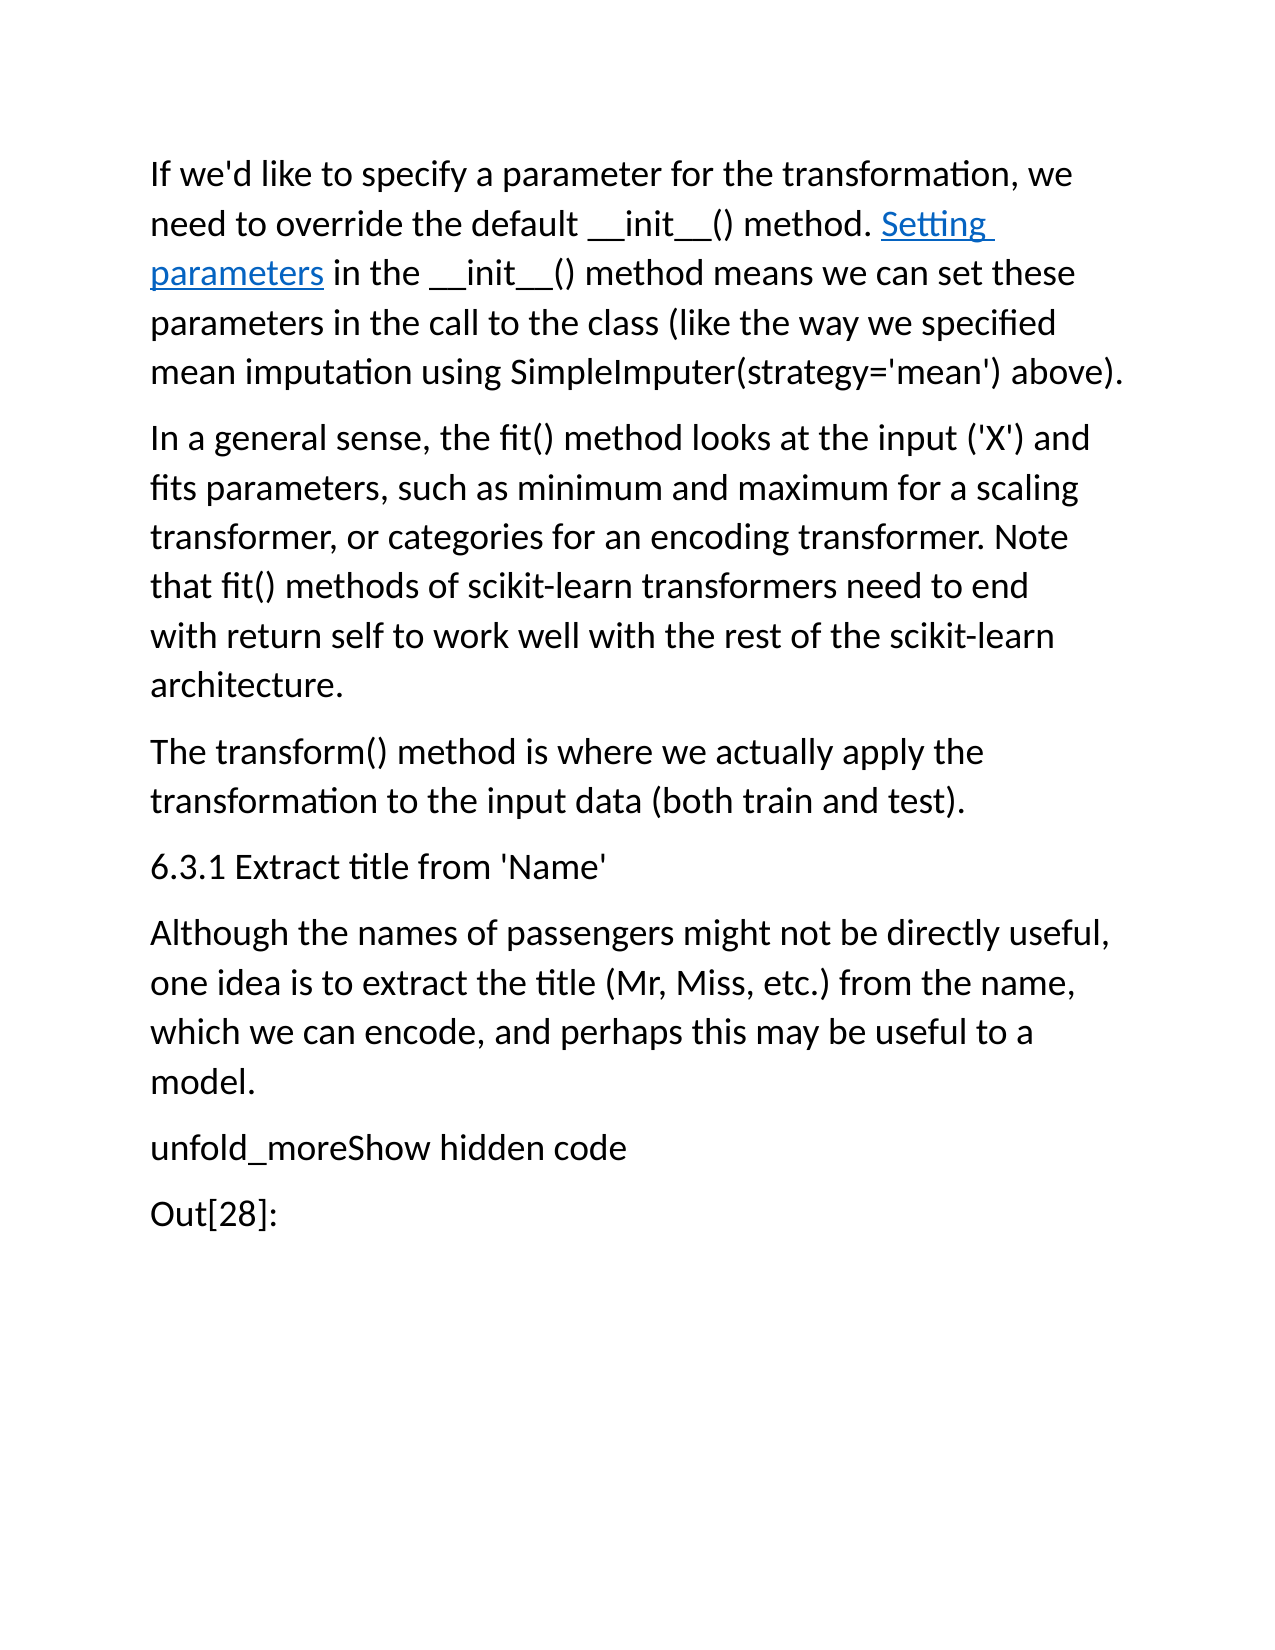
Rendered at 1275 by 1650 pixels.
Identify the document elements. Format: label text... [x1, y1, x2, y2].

text 6.3.1 Extract title from 'Name' [150, 843, 1125, 889]
text If we'd like to specify a parameter for the transformation, we need to override the default __init__() method. Setting parameters in the __init__() method means we can set these parameters in the call to the class (like the way we specified mean imputation using SimpleImputer(strategy='mean') above). [150, 150, 1125, 394]
text The transform() method is where we actually apply the transformation to the input data (both train and test). [150, 728, 1125, 823]
text Out[28]: [150, 1190, 1125, 1236]
text unfold_moreShow hidden code [150, 1124, 1125, 1170]
text Although the names of passengers might not be directly useful, one idea is to extract the title (Mr, Miss, etc.) from the name, which we can encode, and perhaps this may be useful to a model. [150, 909, 1125, 1104]
text In a general sense, the fit() method looks at the input ('X') and fits parameters, such as minimum and maximum for a scaling transformer, or categories for an encoding transformer. Note that fit() methods of scikit-learn transformers need to end with return self to work well with the rest of the scikit-learn architecture. [150, 414, 1125, 707]
